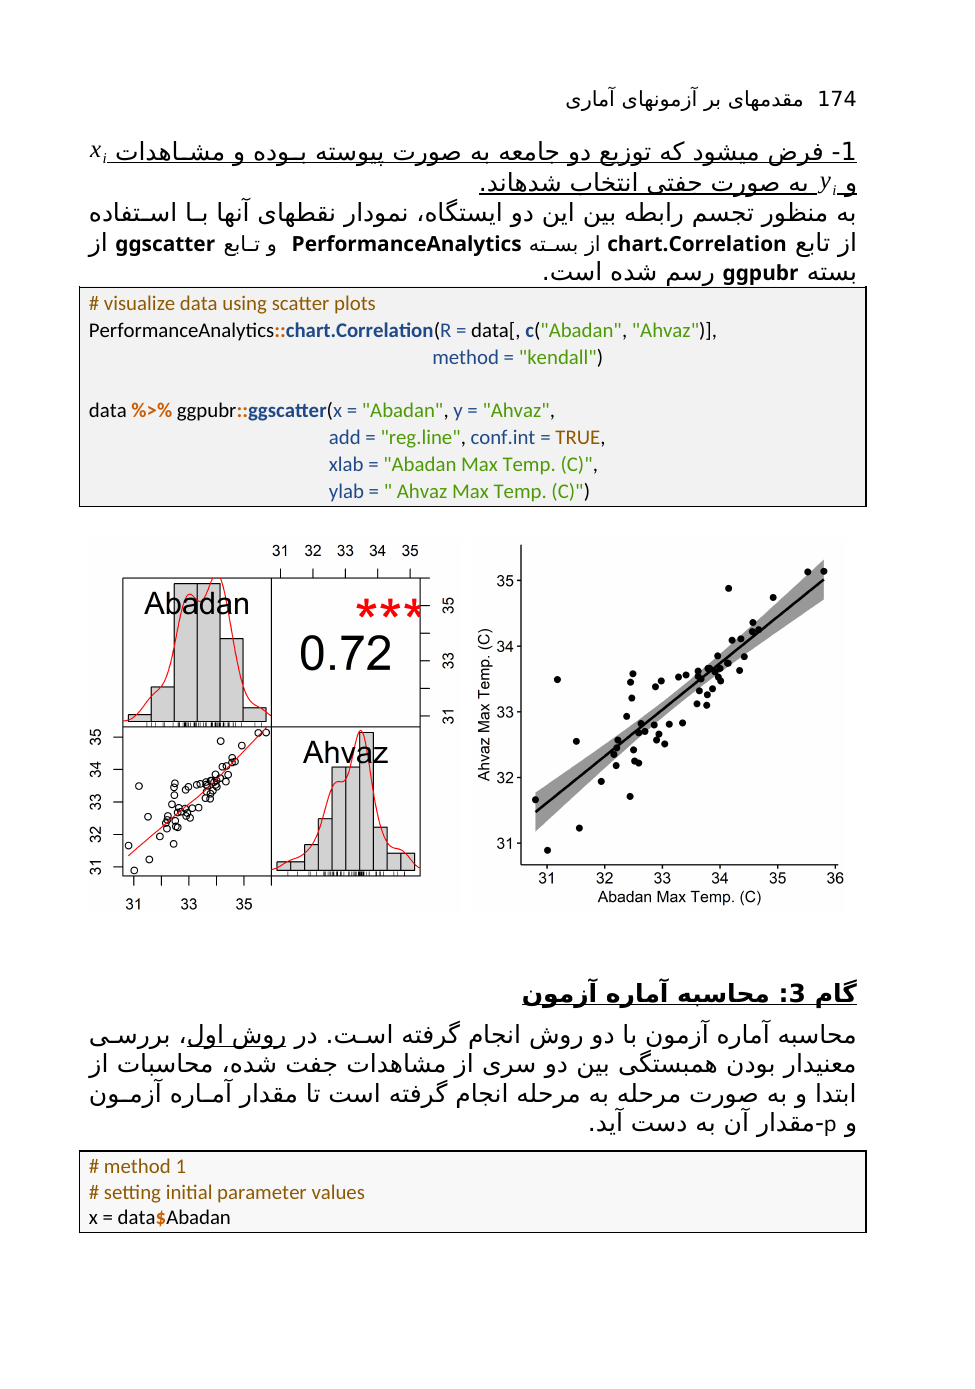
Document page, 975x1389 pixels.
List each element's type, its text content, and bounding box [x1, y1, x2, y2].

table_header [89, 525, 473, 925]
text # visualize data using scatter plots PerformanceAnalytics::chart.Correlation(R = data[, c("Abadan", "Ahvaz")], method = "kendall") data %>% ggpubr::ggscatter(x = "Abadan", y = "Ahvaz", add = "reg.line", conf.int = TRUE, xlab = "Abadan Max Temp. (C)", ylab = " Ahvaz Max Temp. (C)") [80, 288, 865, 506]
text به منظور تجسم رابطه بین این دو ایستگاه، نمودار نقطه‏ای آن‏ها با استفاده از تابع chart.Correlation از بسته PerformanceAnalytics و تابع ggscatter از بسته ggpubr رسم شده است. [89, 198, 857, 286]
text گام 3: محاسبه آماره آزمون [89, 979, 857, 1008]
text 1- فرض می‏شود که توزیع دو جامعه به صورت پیوسته بوده و مشاهدات و به صورت جفتی انتخاب شده‏اند. [89, 136, 857, 198]
table_header [473, 525, 857, 925]
picture [472, 537, 846, 913]
text محاسبه آماره آزمون با دو روش انجام گرفته است. در روش اول، بررسی معنی‏دار بودن همبستگی بین دو سری از مشاهدات جفت شده، محاسبات از ابتدا و به صورت مرحله به مرحله انجام گرفته است تا مقدار آماره آزمون و p-مقدار آن به دست آید. [89, 1021, 857, 1137]
picture [88, 537, 462, 913]
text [80, 1152, 865, 1232]
